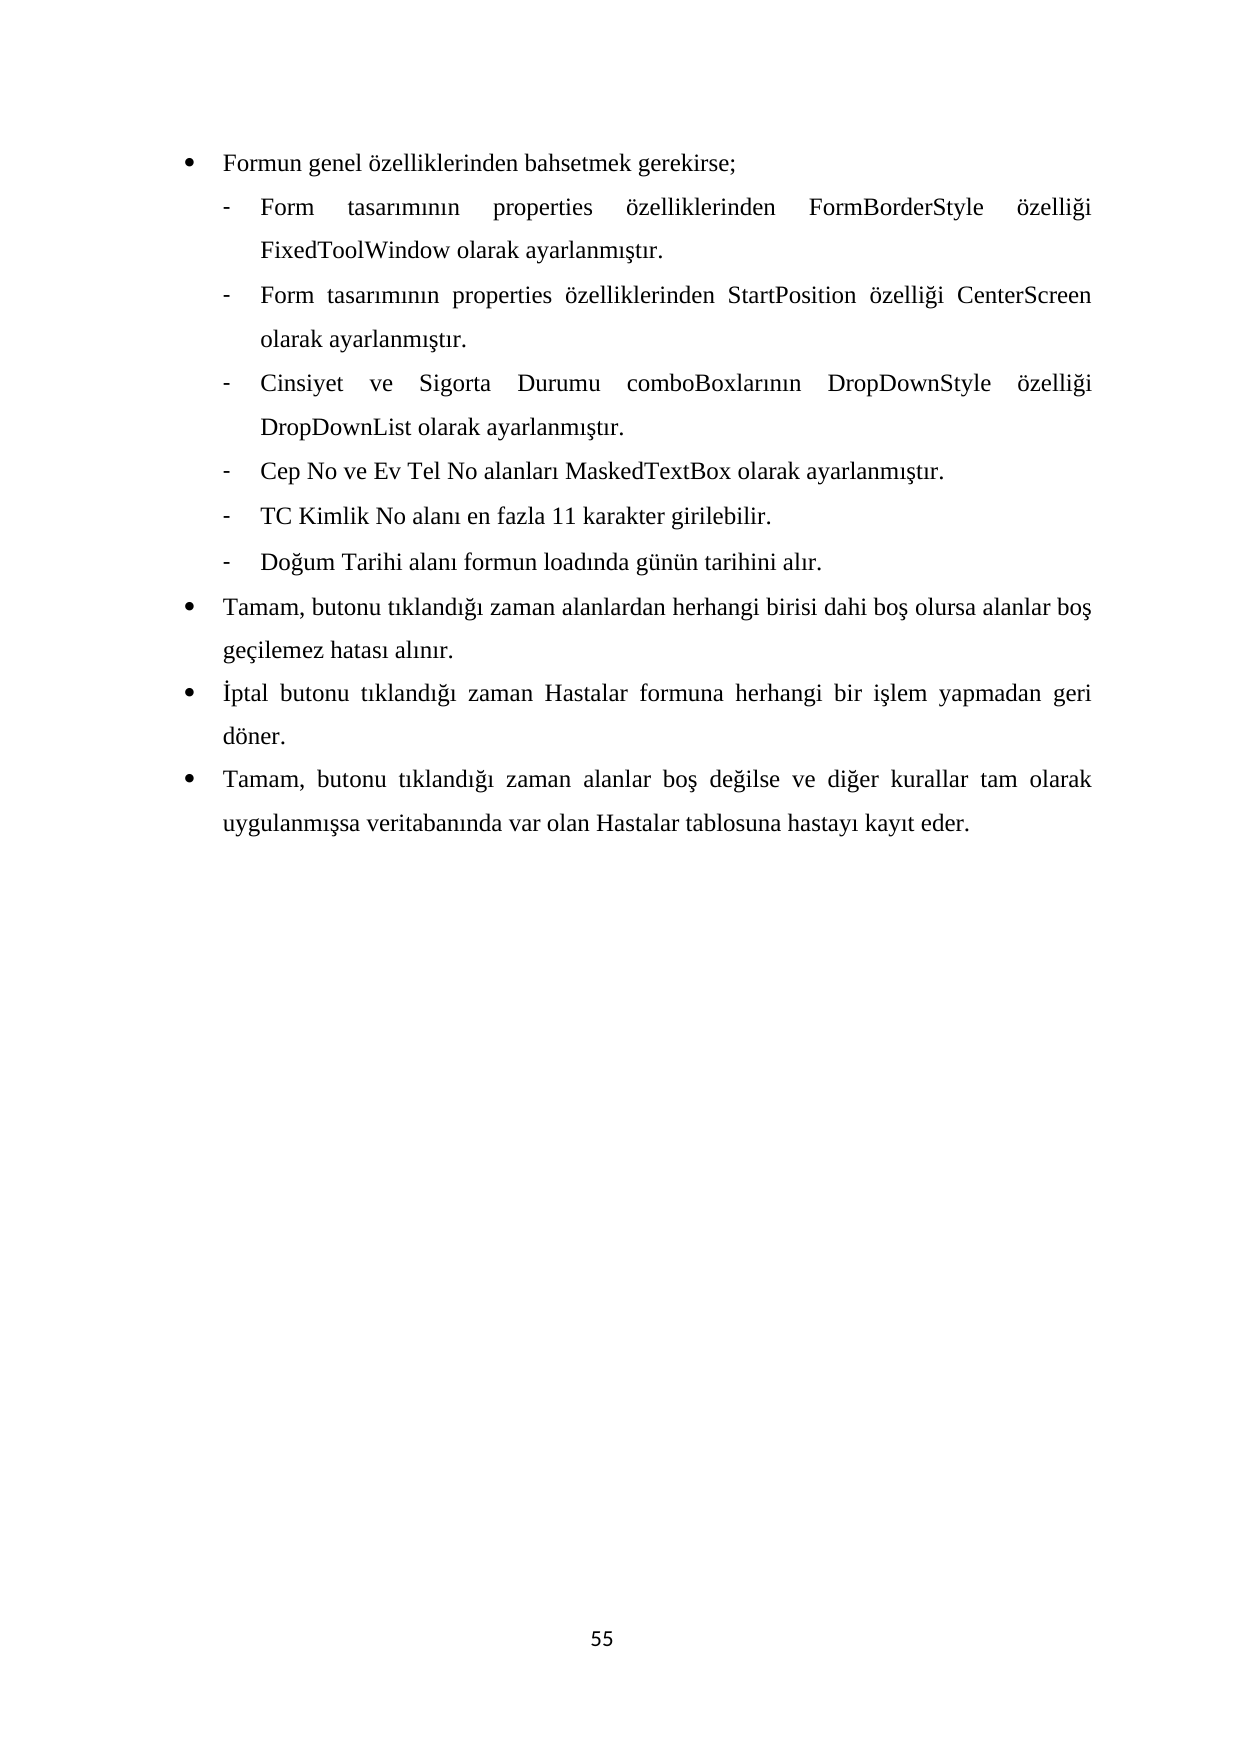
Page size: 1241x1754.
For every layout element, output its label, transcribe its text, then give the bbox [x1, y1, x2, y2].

list TC Kimlik No alanı en fazla 11 karakter girilebilir. [223, 501, 1093, 531]
list Cinsiyet ve Sigorta Durumu comboBoxlarının DropDownStyle özelliği DropDownList olarak ayarlanmıştır. [223, 367, 1093, 440]
list Cep No ve Ev Tel No alanları MaskedTextBox olarak ayarlanmıştır. [223, 455, 1093, 485]
list Tamam, butonu tıklandığı zaman alanlar boş değilse ve diğer kurallar tam olarak uygulanmışsa veritabanında var olan Hastalar tablosuna hastayı kayıt eder. [185, 764, 1093, 836]
list Doğum Tarihi alanı formun loadında günün tarihini alır. [223, 546, 1093, 577]
list Form tasarımının properties özelliklerinden StartPosition özelliği CenterScreen olarak ayarlanmıştır. [223, 279, 1093, 352]
list Formun genel özelliklerinden bahsetmek gerekirse; [185, 148, 1093, 176]
list Tamam, butonu tıklandığı zaman alanlardan herhangi birisi dahi boş olursa alanlar boş geçilemez hatası alınır. [185, 592, 1093, 664]
list İptal butonu tıklandığı zaman Hastalar formuna herhangi bir işlem yapmadan geri döner. [185, 678, 1093, 750]
list Form tasarımının properties özelliklerinden FormBorderStyle özelliği FixedToolWindow olarak ayarlanmıştır. [223, 191, 1093, 264]
